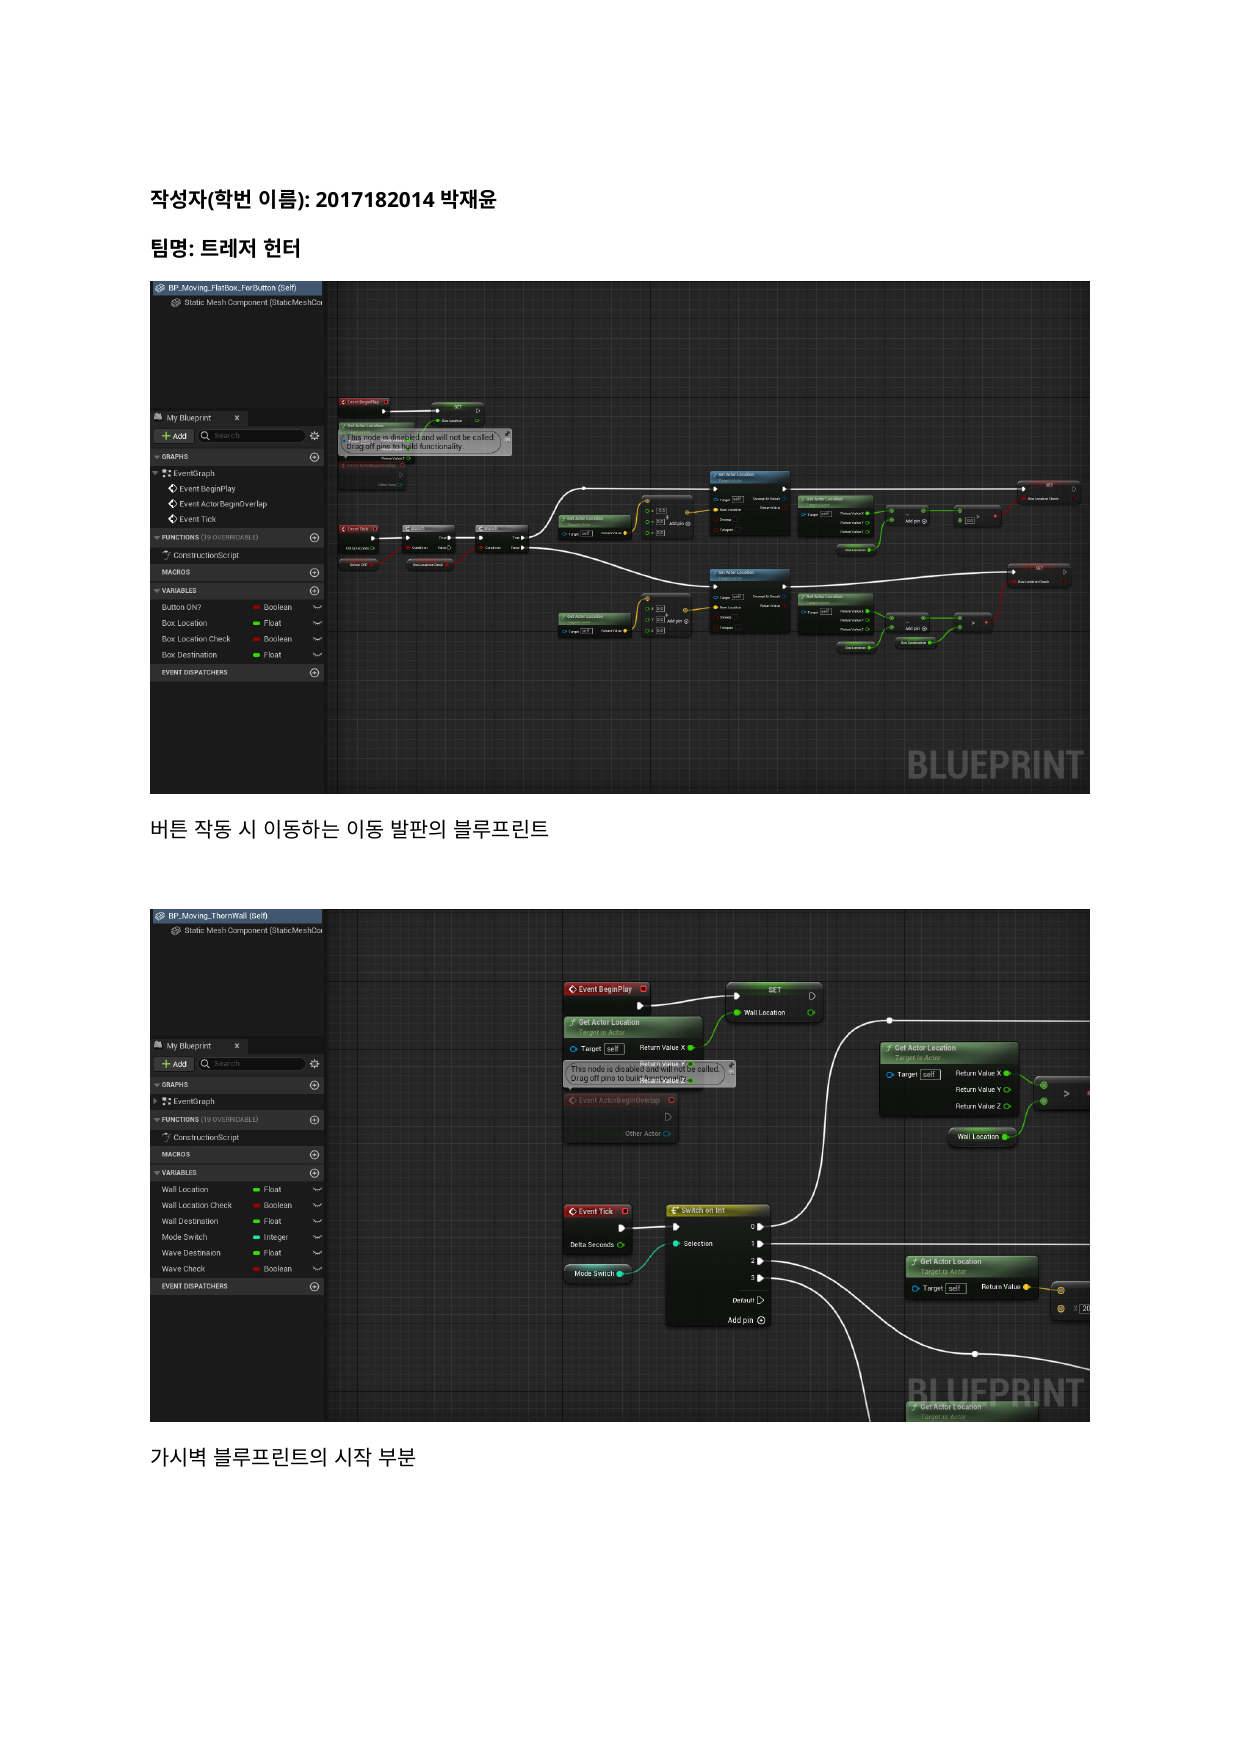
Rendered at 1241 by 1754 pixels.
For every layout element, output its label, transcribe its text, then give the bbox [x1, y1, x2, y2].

picture [150, 909, 1090, 1422]
picture [150, 281, 1090, 794]
text 버튼 작동 시 이동하는 이동 발판의 블루프린트 [150, 813, 1090, 843]
text 가시벽 블루프린트의 시작 부분 [150, 1441, 1090, 1471]
